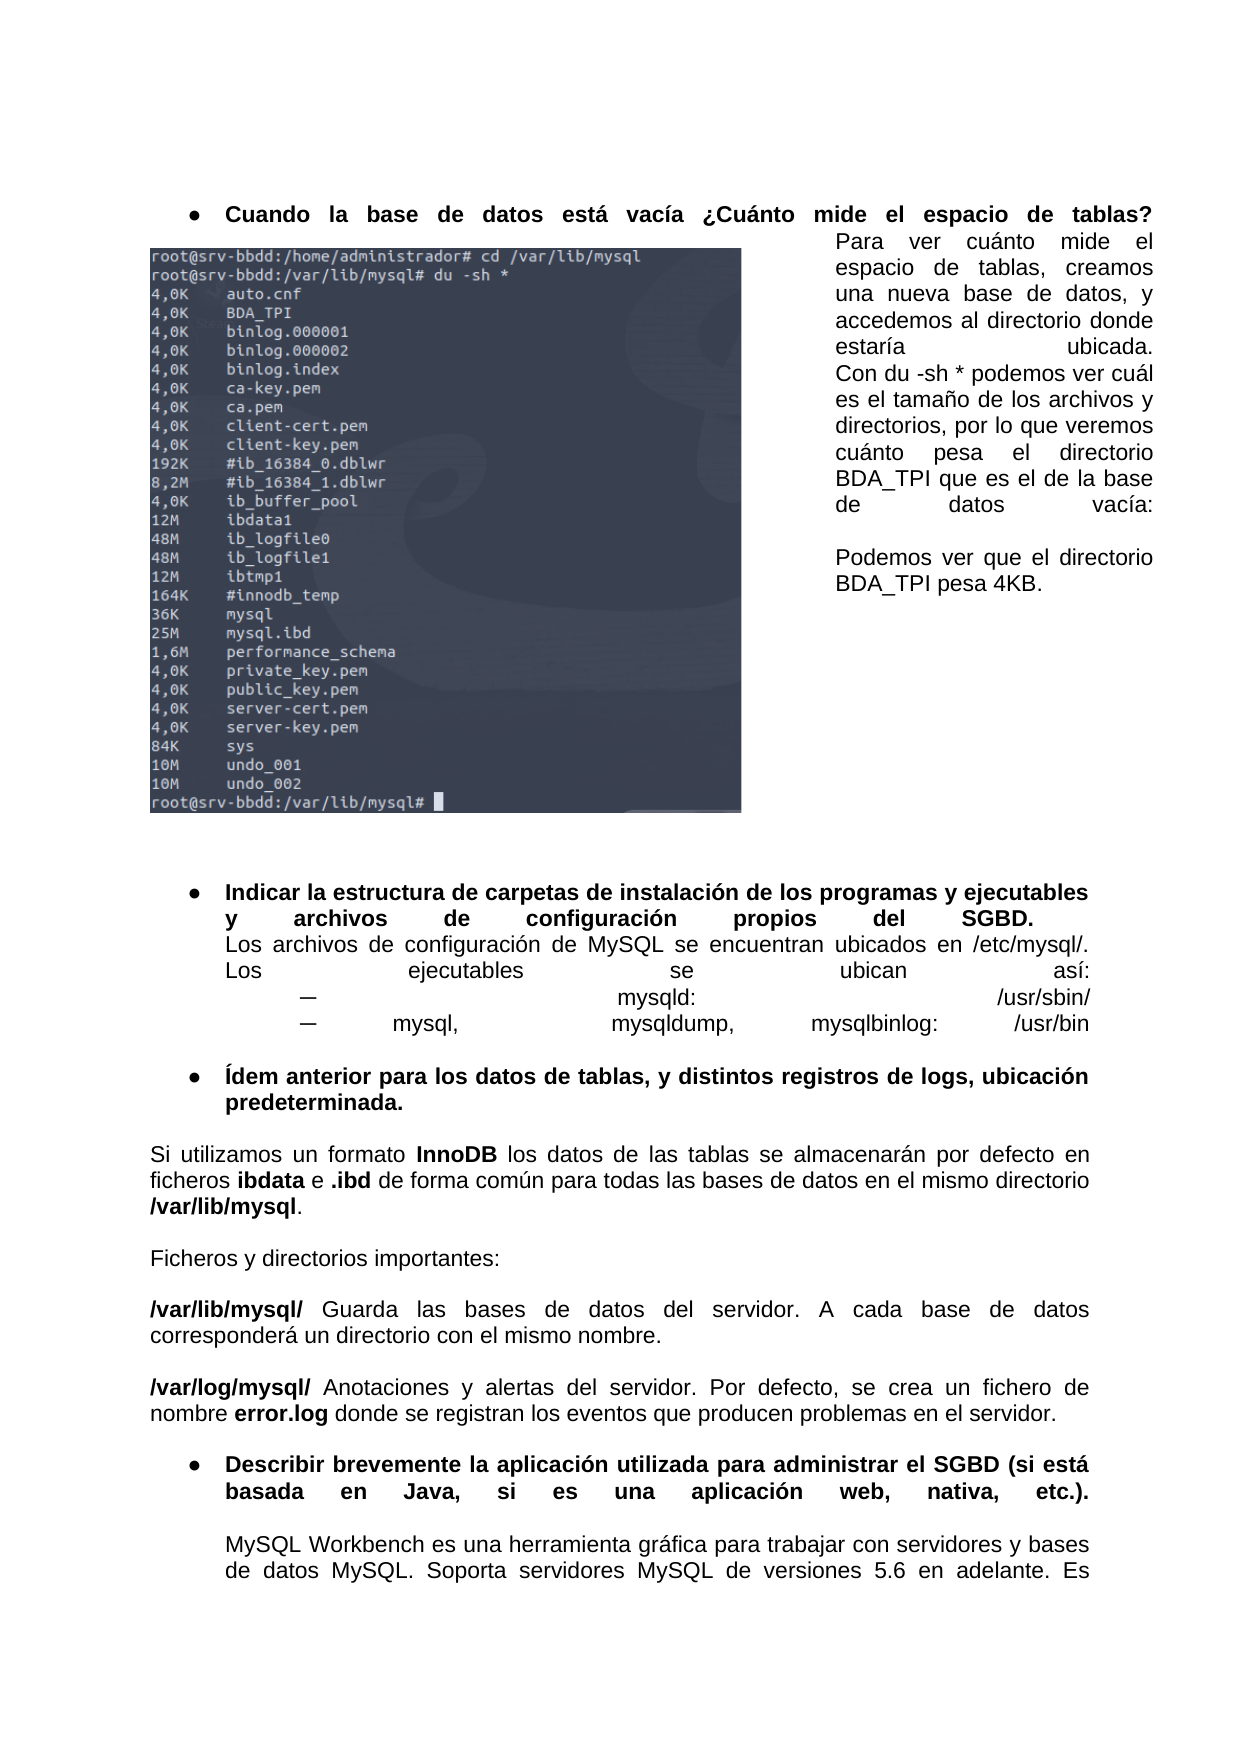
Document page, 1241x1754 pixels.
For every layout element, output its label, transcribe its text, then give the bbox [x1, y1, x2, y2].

list Cuando la base de datos está vacía ¿Cuánto mide el espacio de tablas? Para ver cuánto mide el espacio de tablas, creamos una nueva base de datos, y accedemos al directorio donde estaría ubicada. Con du -sh * podemos ver cuál es el tamaño de los archivos y directorios, por lo que veremos cuánto pesa el directorio BDA_TPI que es el de la base de datos vacía: Podemos ver que el directorio BDA_TPI pesa 4KB. [187, 201, 1153, 597]
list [187, 1451, 1090, 1583]
picture [150, 248, 742, 813]
list Indicar la estructura de carpetas de instalación de los programas y ejecutables y archivos de configuración propios del SGBD. Los archivos de configuración de MySQL se encuentran ubicados en /etc/mysql/. Los ejecutables se ubican así: ─ mysqld: /usr/sbin/ ─ mysql, mysqldump, mysqlbinlog: /usr/bin [187, 878, 1090, 1063]
text /var/lib/mysql/ Guarda las bases de datos del servidor. A cada base de datos corresponderá un directorio con el mismo nombre. [150, 1296, 1090, 1349]
list Ídem anterior para los datos de tablas, y distintos registros de logs, ubicación predeterminada. [187, 1063, 1090, 1116]
text Ficheros y directorios importantes: [150, 1245, 1090, 1271]
text /var/log/mysql/ Anotaciones y alertas del servidor. Por defecto, se crea un fichero de nombre error.log donde se registran los eventos que producen problemas en el servidor. [150, 1374, 1090, 1426]
text Si utilizamos un formato InnoDB los datos de las tablas se almacenarán por defecto en ficheros ibdata e .ibd de forma común para todas las bases de datos en el mismo directorio /var/lib/mysql. [150, 1141, 1090, 1220]
